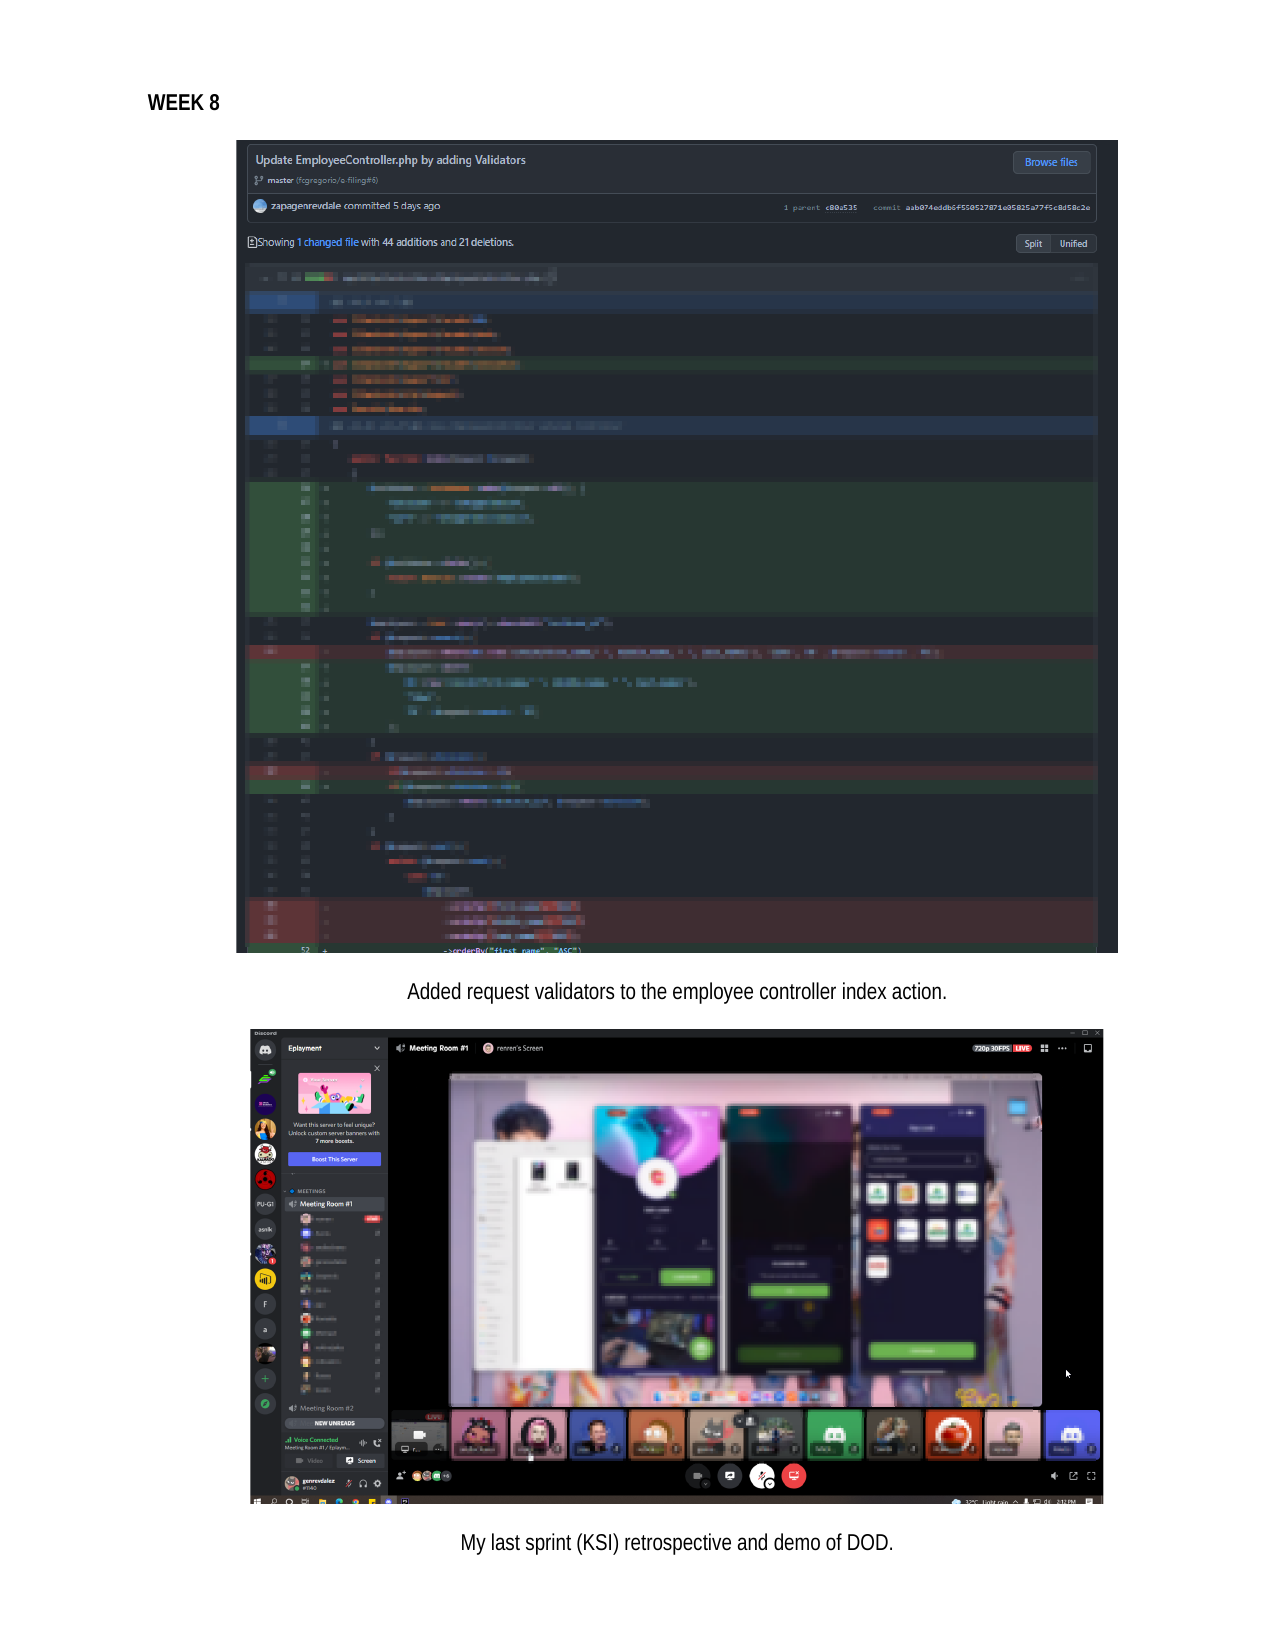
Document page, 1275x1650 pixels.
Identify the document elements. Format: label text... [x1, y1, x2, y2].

picture [250, 1029, 1104, 1504]
text My last sprint (KSI) retrospective and demo of DOD. [148, 1529, 1206, 1555]
picture [236, 140, 1118, 953]
text WEEK 8 [148, 89, 1206, 116]
text Added request validators to the employee controller index action. [148, 978, 1206, 1004]
